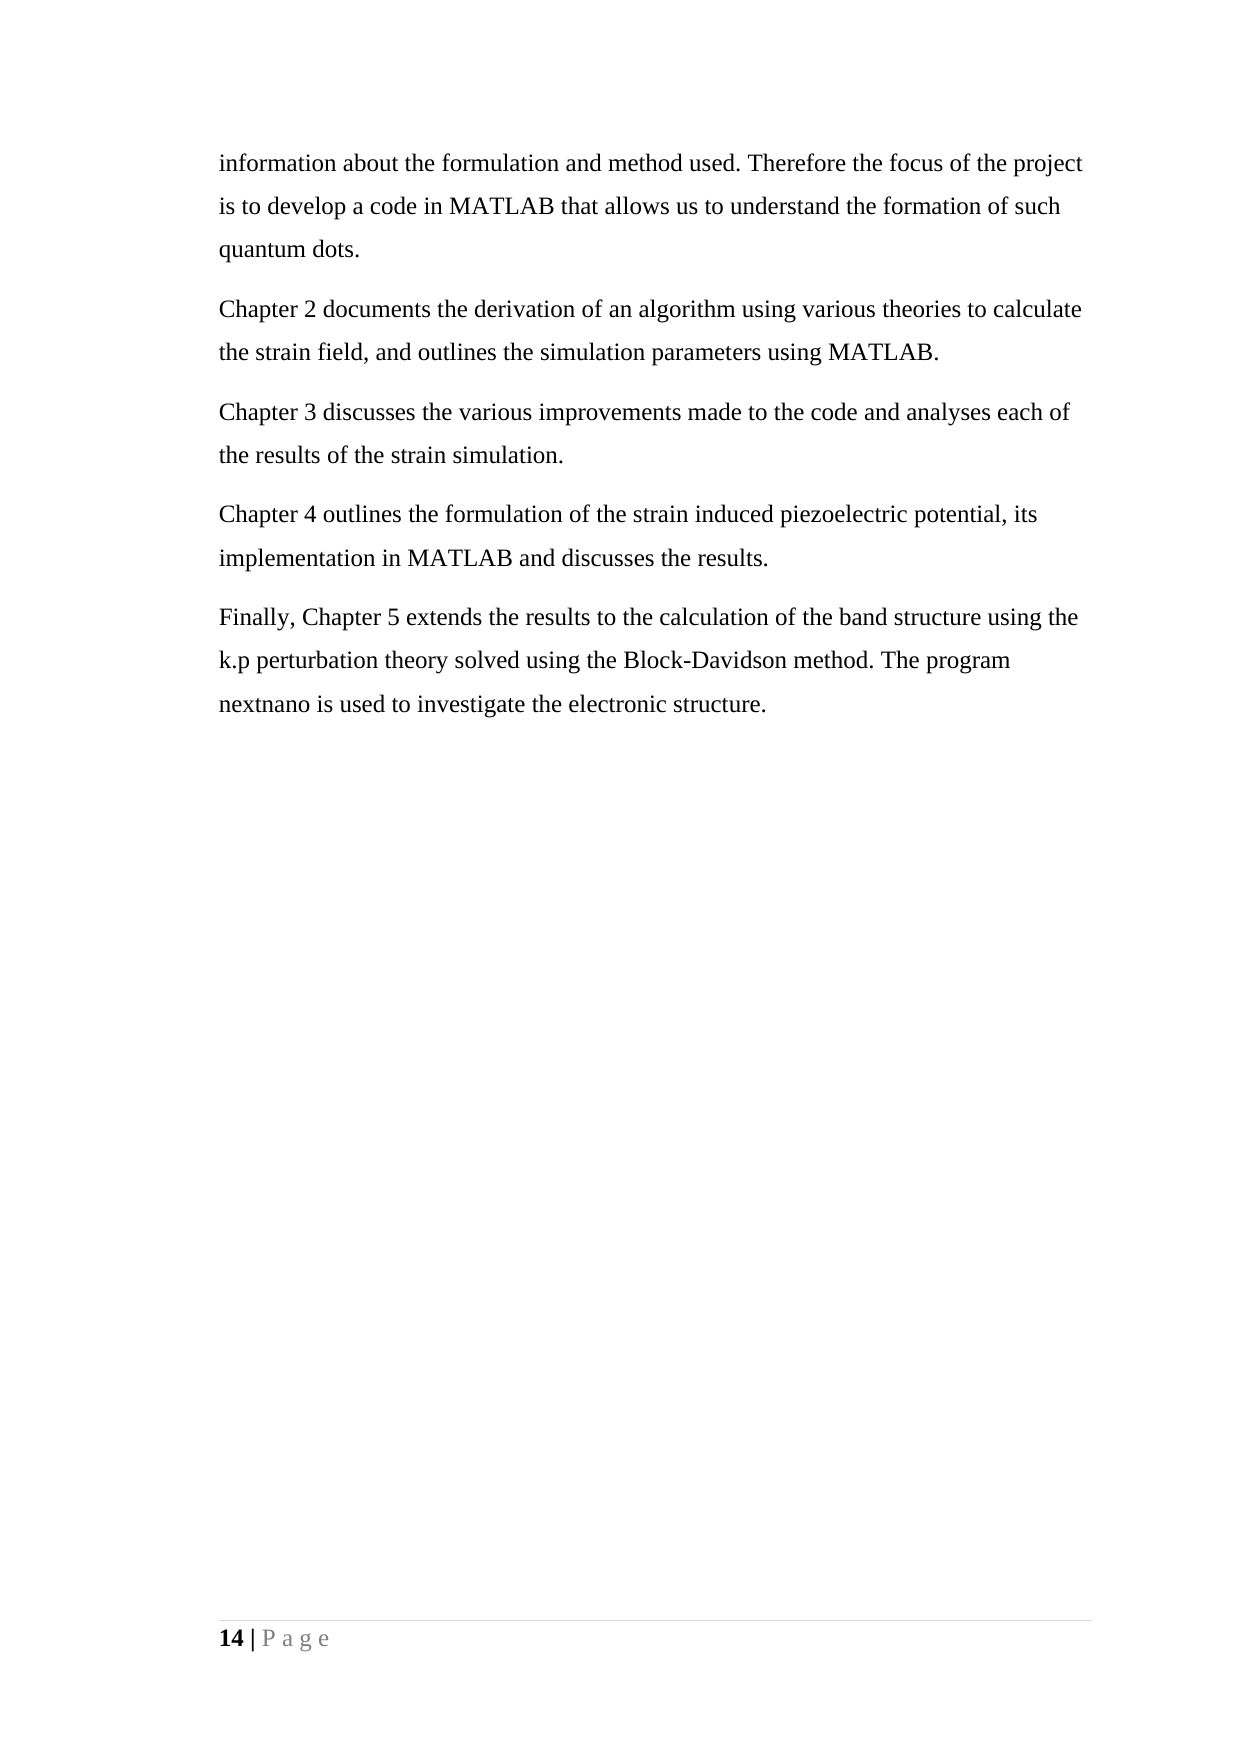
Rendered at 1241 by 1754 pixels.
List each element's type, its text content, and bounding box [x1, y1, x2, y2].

text Finally, Chapter 5 extends the results to the calculation of the band structure using the k.p perturbation theory solved using the Block-Davidson method. The program nextnano is used to investigate the electronic structure. [218, 602, 1092, 717]
text Chapter 3 discusses the various improvements made to the code and analyses each of the results of the strain simulation. [218, 397, 1092, 468]
text Chapter 4 outlines the formulation of the strain induced piezoelectric potential, its implementation in MATLAB and discusses the results. [218, 499, 1092, 571]
text Chapter 2 documents the derivation of an algorithm using various theories to calculate the strain field, and outlines the simulation parameters using MATLAB. [218, 294, 1092, 366]
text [218, 148, 1092, 263]
